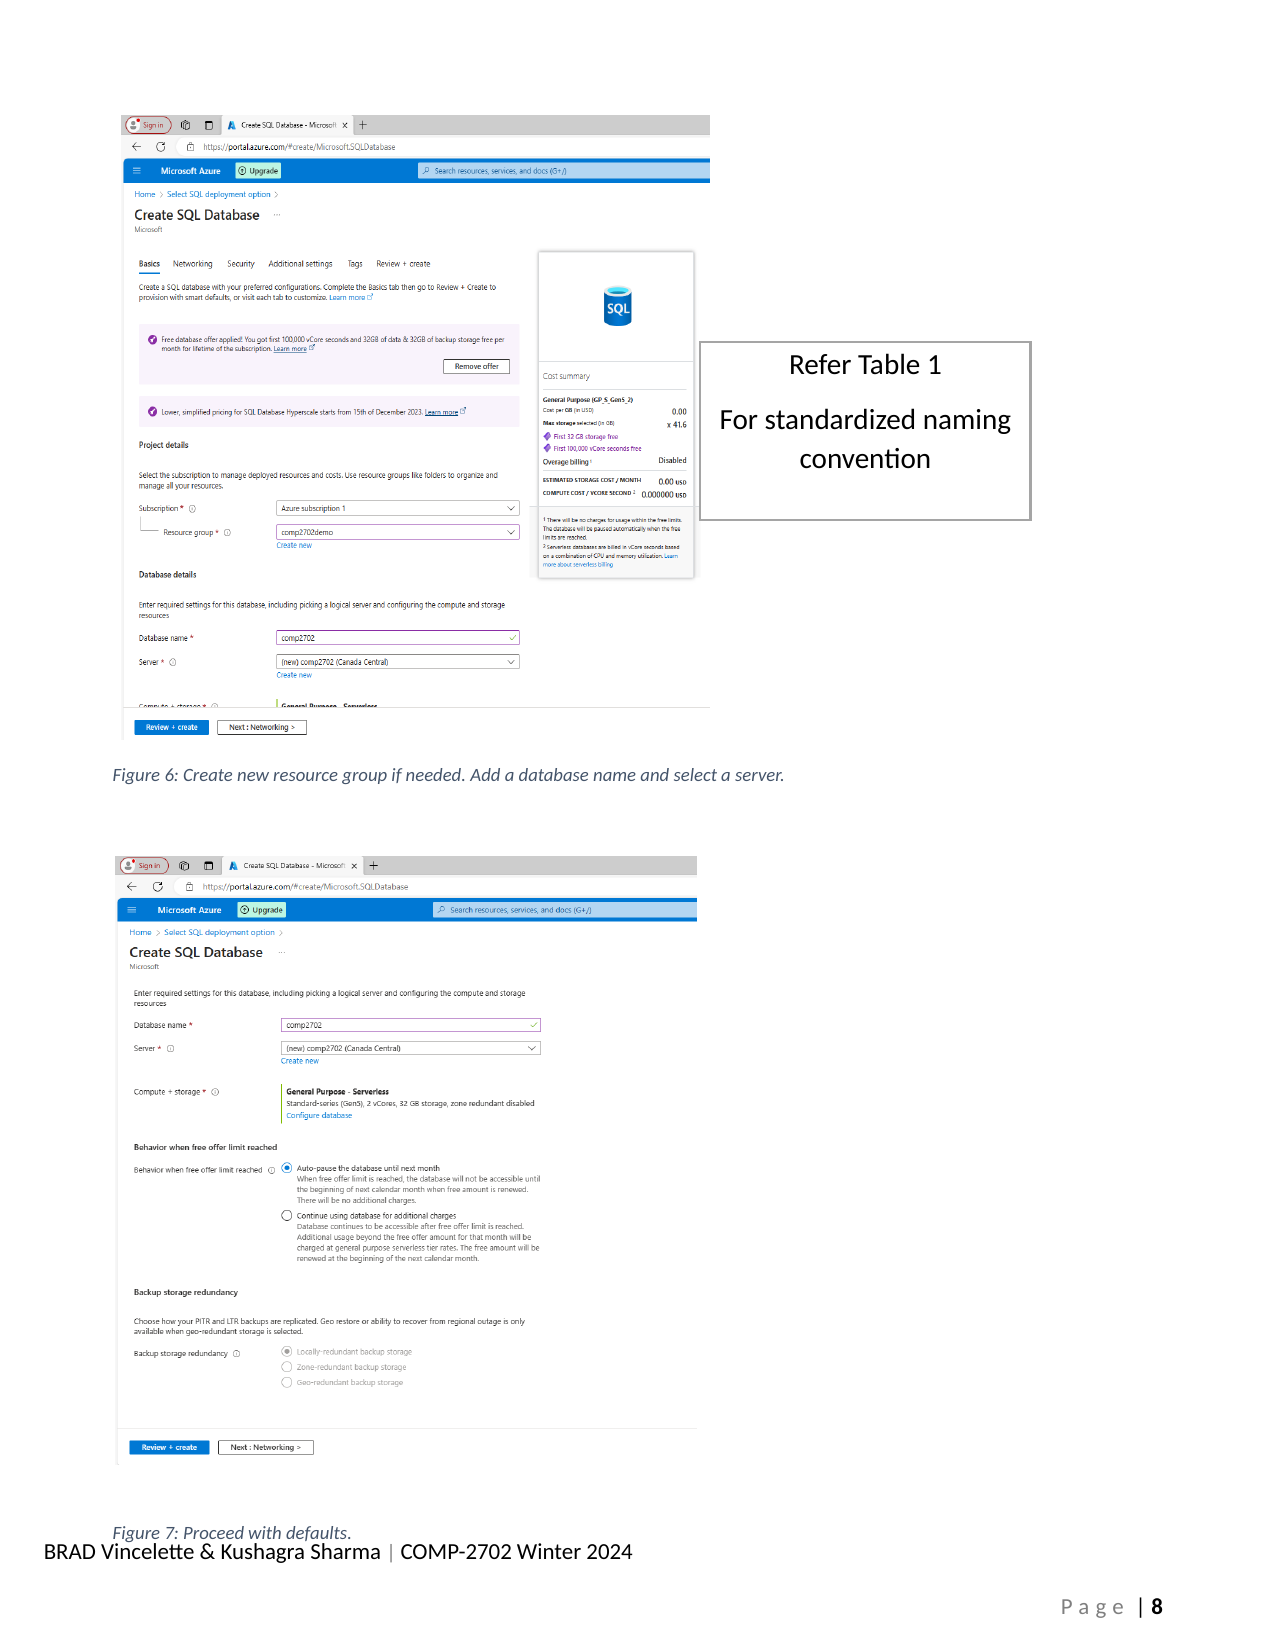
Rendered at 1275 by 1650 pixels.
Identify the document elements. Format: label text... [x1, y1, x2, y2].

picture [115, 856, 697, 1465]
text Figure 6: Create new resource group if needed. Add a database name and select a server. [112, 763, 1162, 786]
picture [121, 115, 710, 740]
